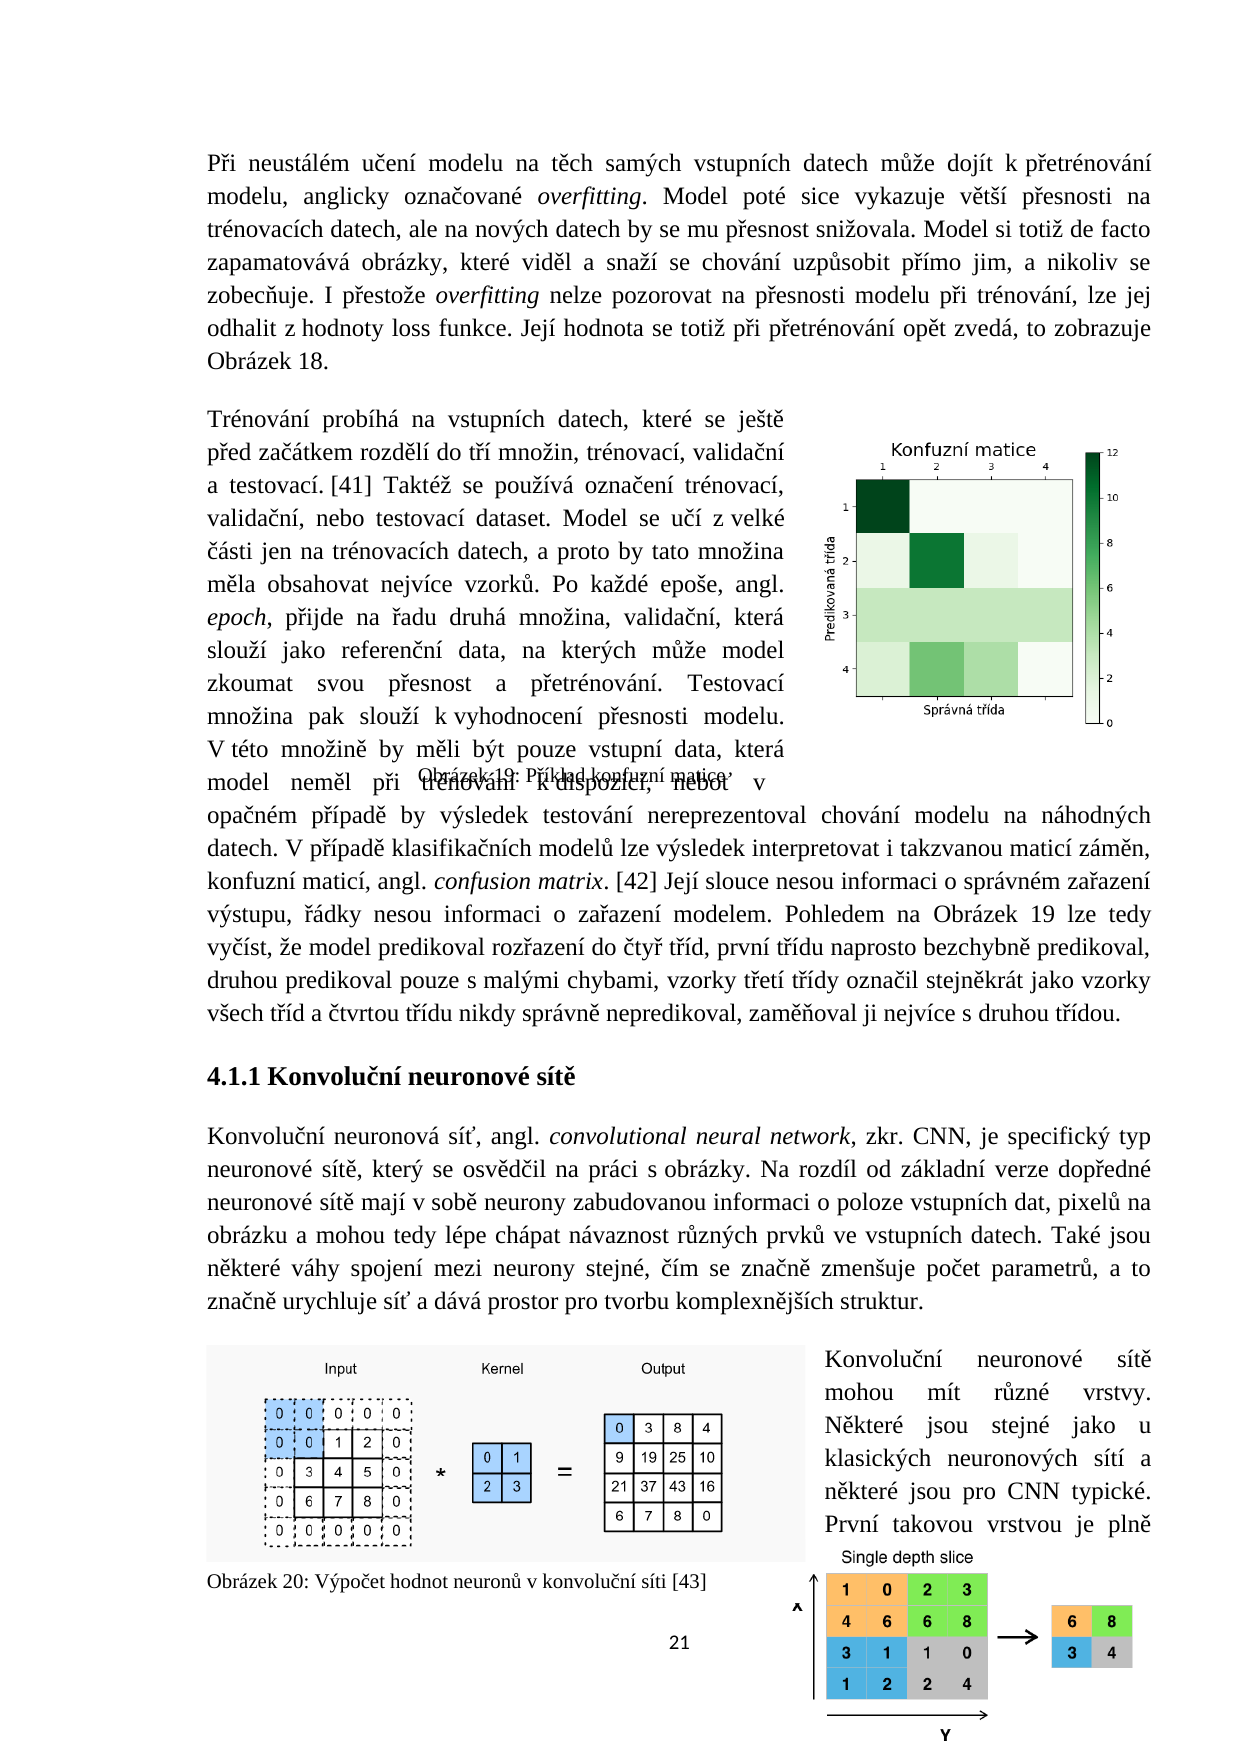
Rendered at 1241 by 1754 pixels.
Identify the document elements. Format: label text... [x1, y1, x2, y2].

text Trénování probíhá na vstupních datech, které se ještě před začátkem rozdělí do tří množin, trénovací, validační a testovací. [41] Taktéž se používá označení trénovací, validační, nebo testovací dataset. Model se učí z velké části jen na trénovacích datech, a proto by tato množina měla obsahovat nejvíce vzorků. Po každé epoše, angl. epoch, přijde na řadu druhá množina, validační, která slouží jako referenční data, na kterých může model zkoumat svou přesnost a přetrénování. Testovací množina pak slouží k vyhodnocení přesnosti modelu. V této množině by měli být pouze vstupní data, která model neměl při trénování k dispozici, neboť v opačném případě by výsledek testování nereprezentoval chování modelu na náhodných datech. V případě klasifikačních modelů lze výsledek interpretovat i takzvanou maticí záměn, konfuzní maticí, angl. confusion matrix. [42] Její slouce nesou informaci o správném zařazení výstupu, řádky nesou informaci o zařazení modelem. Pohledem na Obrázek 19 lze tedy vyčíst, že model predikoval rozřazení do čtyř tříd, první třídu naprosto bezchybně predikoval, druhou predikoval pouze s malými chybami, vzorky třetí třídy označil stejněkrát jako vzorky všech tříd a čtvrtou třídu nikdy správně nepredikoval, zaměňoval ji nejvíce s druhou třídou. [207, 404, 1152, 1027]
picture [803, 405, 1152, 754]
picture [206, 1345, 1151, 1754]
text Při neustálém učení modelu na těch samých vstupních datech může dojít k přetrénování modelu, anglicky označované overfitting. Model poté sice vykazuje větší přesnosti na trénovacích datech, ale na nových datech by se mu přesnost snižovala. Model si totiž de facto zapamatovává obrázky, které viděl a snaží se chování uzpůsobit přímo jim, a nikoliv se zobecňuje. I přestože overfitting nelze pozorovat na přesnosti modelu při trénování, lze jej odhalit z hodnoty loss funkce. Její hodnota se totiž při přetrénování opět zvedá, to zobrazuje Obrázek 18. [207, 148, 1152, 374]
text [207, 1344, 1152, 1538]
text Konvoluční neuronová síť, angl. convolutional neural network, zkr. CNN, je specifický typ neuronové sítě, který se osvědčil na práci s obrázky. Na rozdíl od základní verze dopředné neuronové sítě mají v sobě neurony zabudovanou informaci o poloze vstupních dat, pixelů na obrázku a mohou tedy lépe chápat návaznost různých prvků ve vstupních datech. Také jsou některé váhy spojení mezi neurony stejné, čím se značně zmenšuje počet parametrů, a to značně urychluje síť a dává prostor pro tvorbu komplexnějších struktur. [207, 1121, 1152, 1314]
subtitle Konvoluční neuronové sítě [207, 1060, 1152, 1092]
